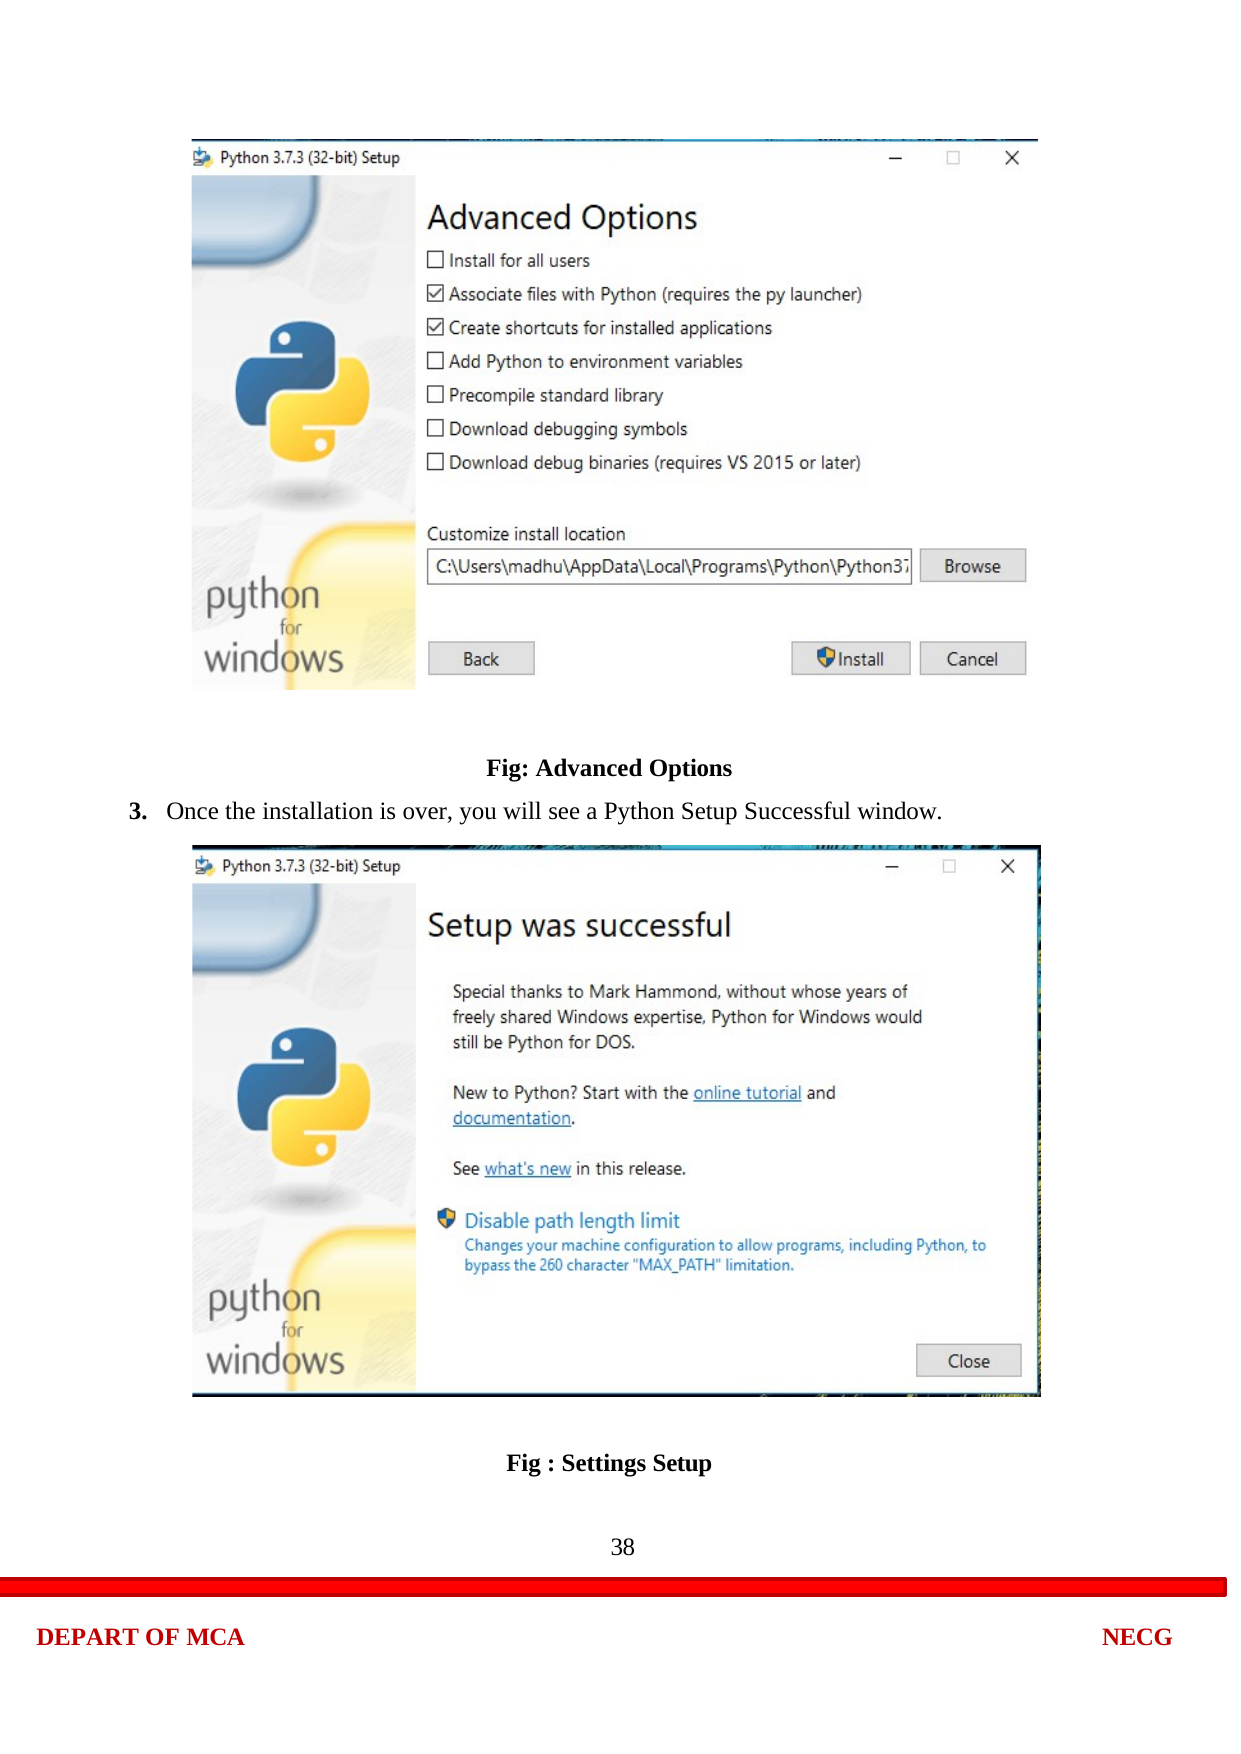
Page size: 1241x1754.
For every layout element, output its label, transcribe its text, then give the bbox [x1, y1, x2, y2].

picture [192, 845, 1041, 1397]
subtitle Fig : Settings Setup [28, 1448, 1190, 1477]
text 38 [55, 1532, 1190, 1561]
subtitle Fig: Advanced Options [486, 753, 1190, 782]
picture [191, 139, 1038, 690]
list Once the installation is over, you will see a Python Setup Successful window. [128, 796, 1190, 824]
